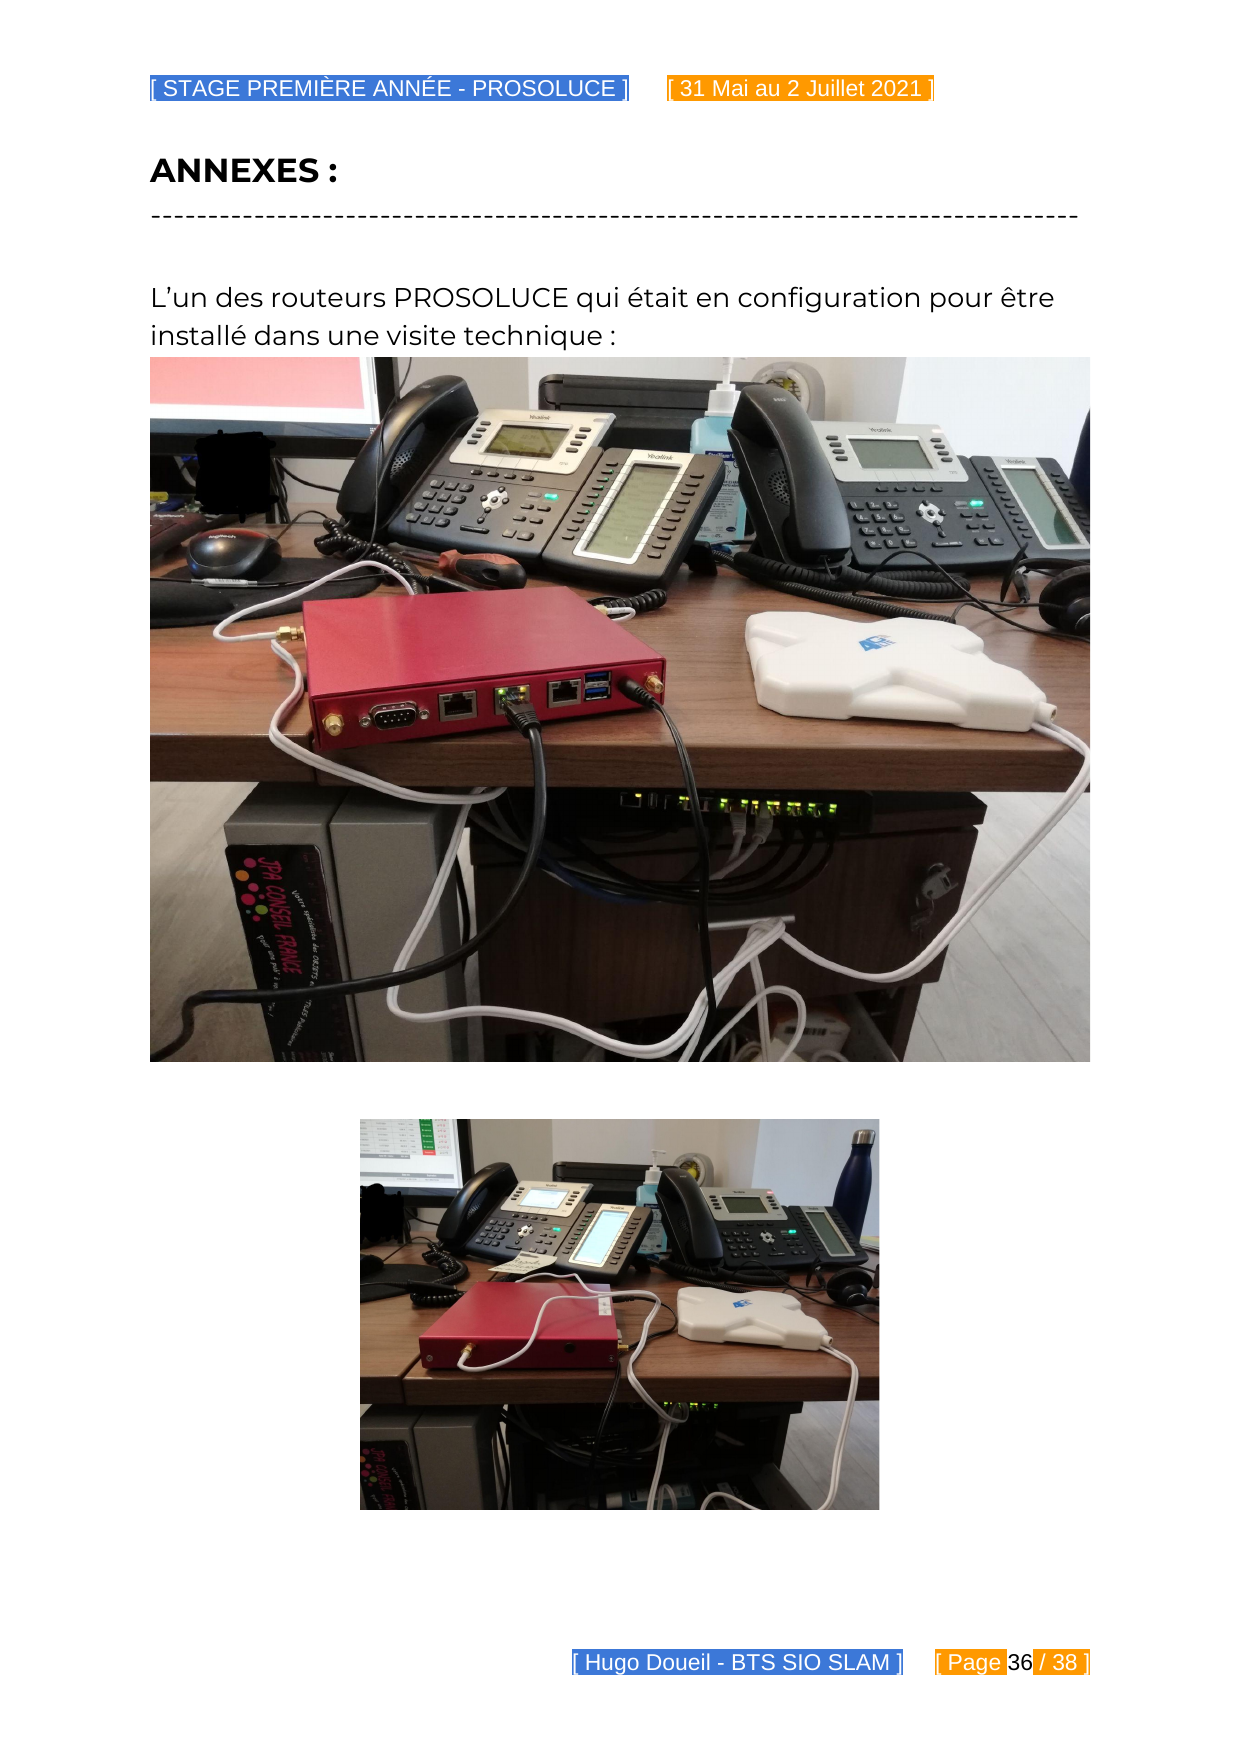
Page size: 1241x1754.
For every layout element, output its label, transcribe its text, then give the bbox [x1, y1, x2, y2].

text ANNEXES : [150, 150, 1090, 191]
picture [360, 1119, 880, 1510]
picture [150, 357, 1091, 1062]
text L’un des routeurs PROSOLUCE qui était en configuration pour être installé dans une visite technique : [150, 282, 1090, 353]
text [150, 197, 1090, 234]
